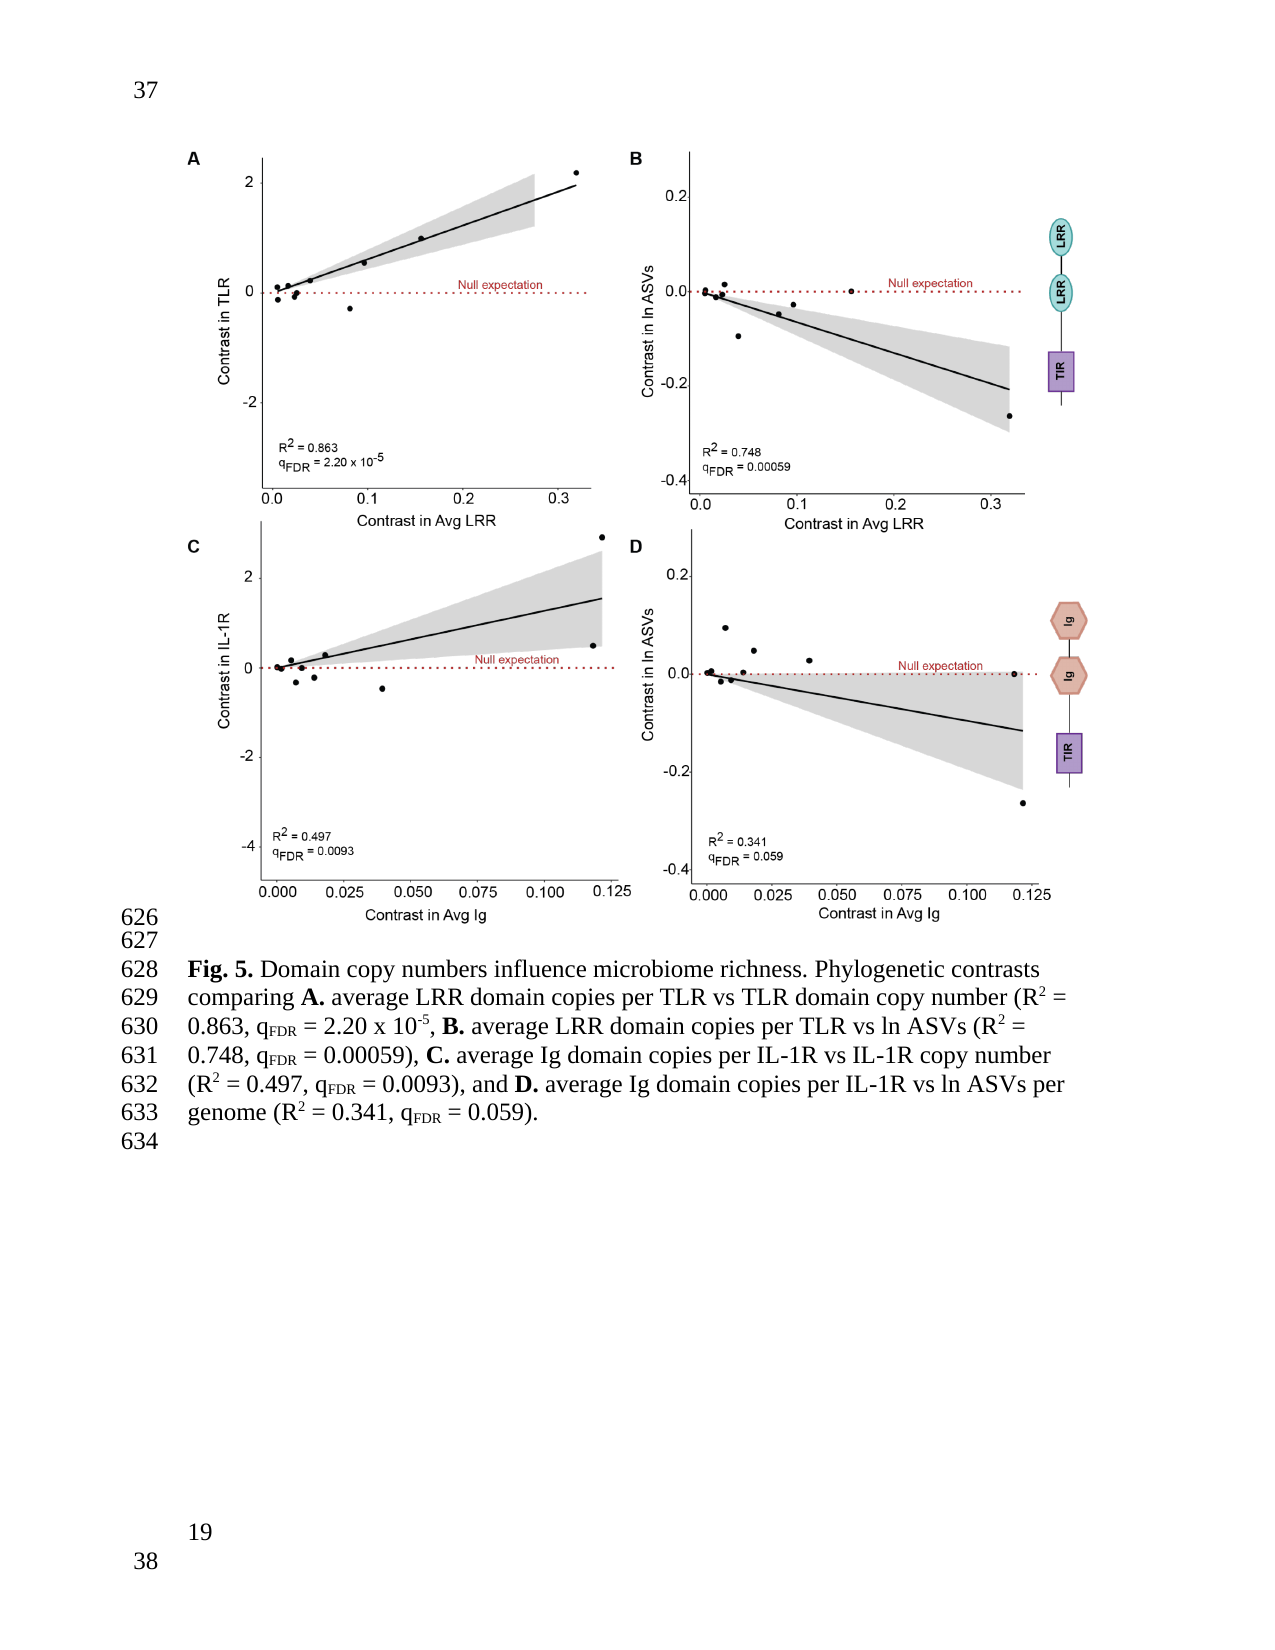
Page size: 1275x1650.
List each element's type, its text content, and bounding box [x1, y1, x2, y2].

text Fig. 5. Domain copy numbers influence microbiome richness. Phylogenetic contrasts comparing A. average LRR domain copies per TLR vs TLR domain copy number (R2 = 0.863, qFDR = 2.20 x 10-5, B. average LRR domain copies per TLR vs ln ASVs (R2 = 0.748, qFDR = 0.00059), C. average Ig domain copies per IL-1R vs IL-1R copy number (R2 = 0.497, qFDR = 0.0093), and D. average Ig domain copies per IL-1R vs ln ASVs per genome (R2 = 0.341, qFDR = 0.059). [187, 954, 1087, 1126]
picture [187, 150, 1088, 925]
